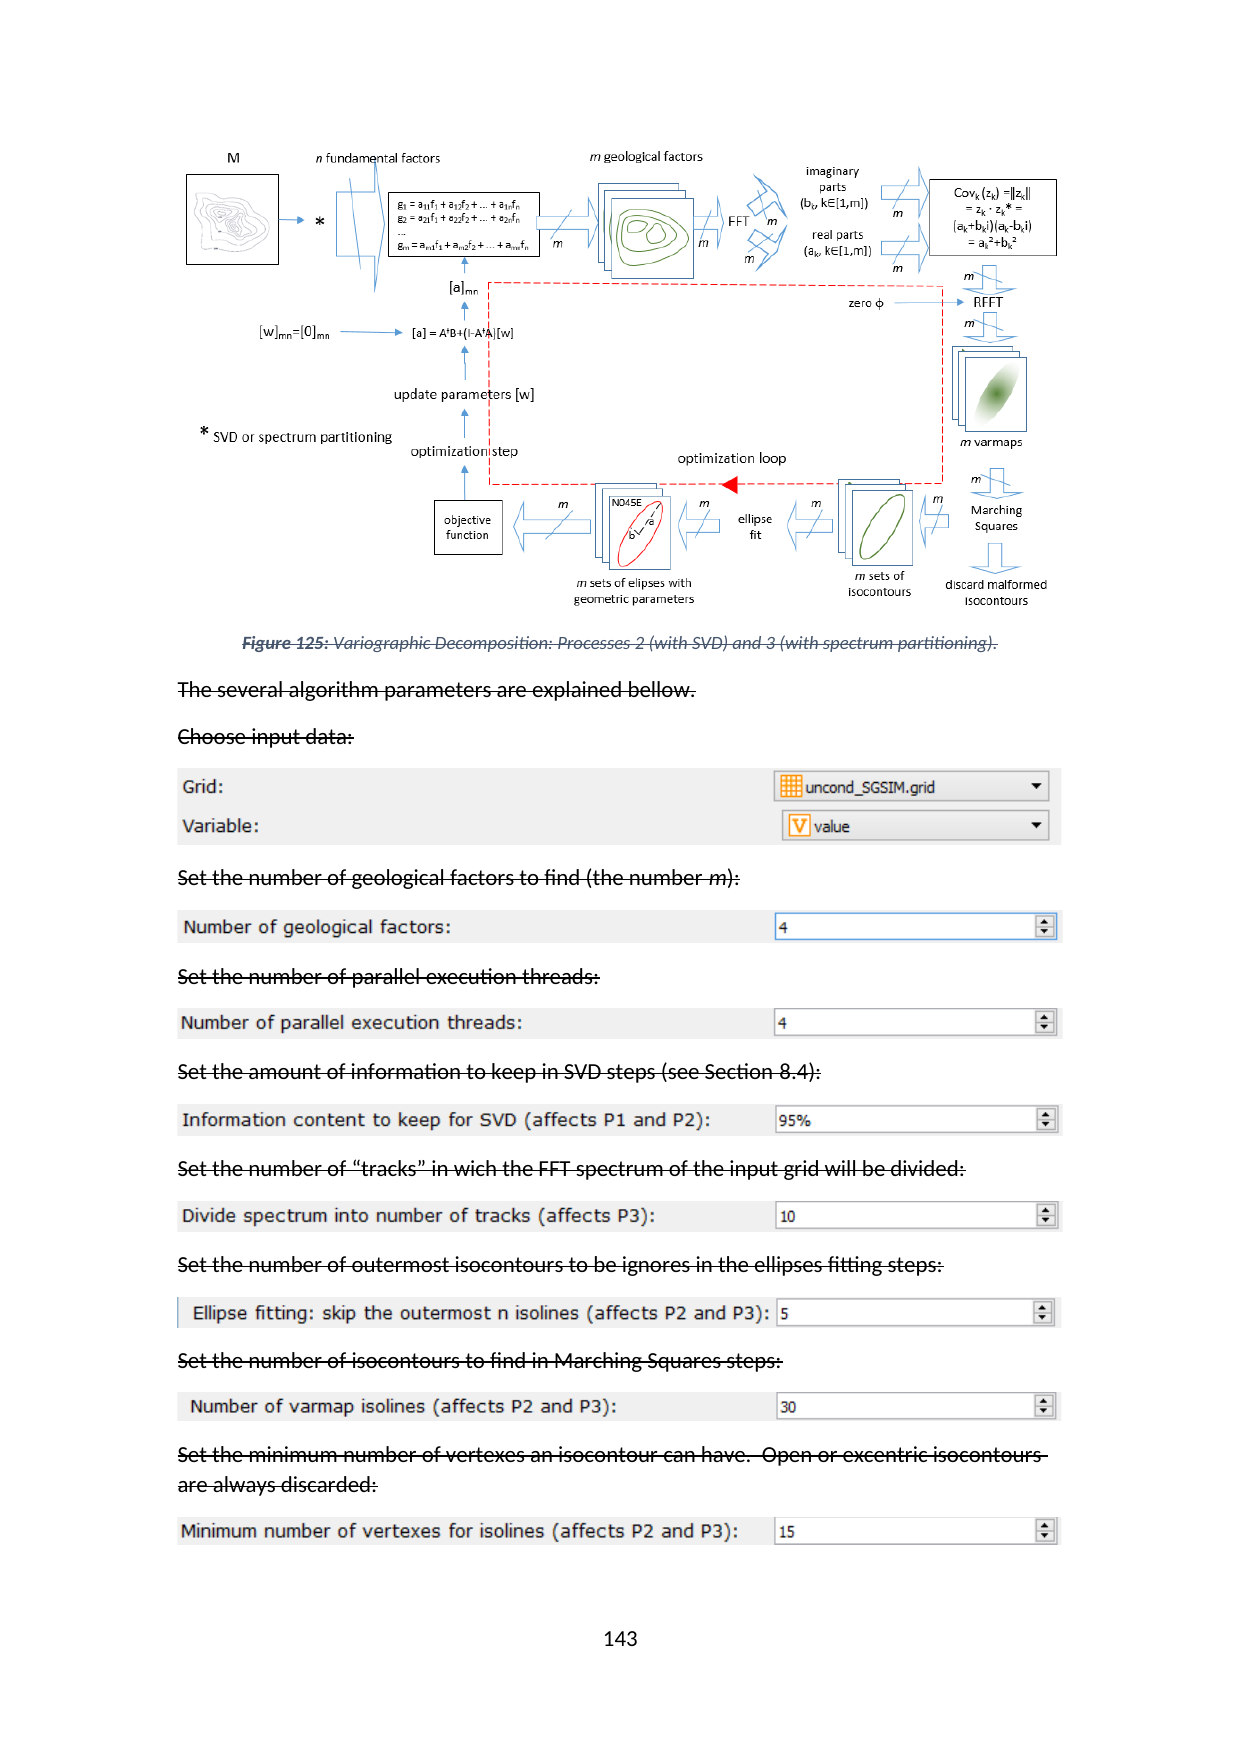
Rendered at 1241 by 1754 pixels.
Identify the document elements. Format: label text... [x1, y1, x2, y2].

text Set the amount of information to keep in SVD steps (see Section 8.4): [177, 1057, 1063, 1086]
text Set the number of outermost isocontours to be ignores in the ellipses fitting steps: [177, 1250, 1063, 1278]
picture [177, 1297, 1062, 1328]
picture [177, 1008, 1063, 1039]
text Set the number of parallel execution threads: [177, 962, 1063, 990]
text Choose input data: [177, 722, 1063, 750]
text The several algorithm parameters are explained bellow. [177, 675, 1063, 703]
text Set the minimum number of vertexes an isocontour can have. Open or excentric isocontours are always discarded: [177, 1440, 1063, 1498]
picture [177, 1392, 1062, 1421]
picture [177, 768, 1062, 845]
picture [177, 1517, 1062, 1545]
text Set the number of “tracks” in wich the FFT spectrum of the input grid will be divided: [177, 1154, 1063, 1183]
picture [177, 910, 1063, 943]
text Set the number of isocontours to find in Marching Squares steps: [177, 1346, 1063, 1374]
picture [177, 1201, 1063, 1232]
text Figure 125: Variographic Decomposition: Processes 2 (with SVD) and 3 (with spectrum partitioning). [177, 631, 1063, 654]
picture [177, 1104, 1063, 1136]
text Set the number of geological factors to find (the number m): [177, 863, 1063, 891]
picture [177, 147, 1063, 613]
